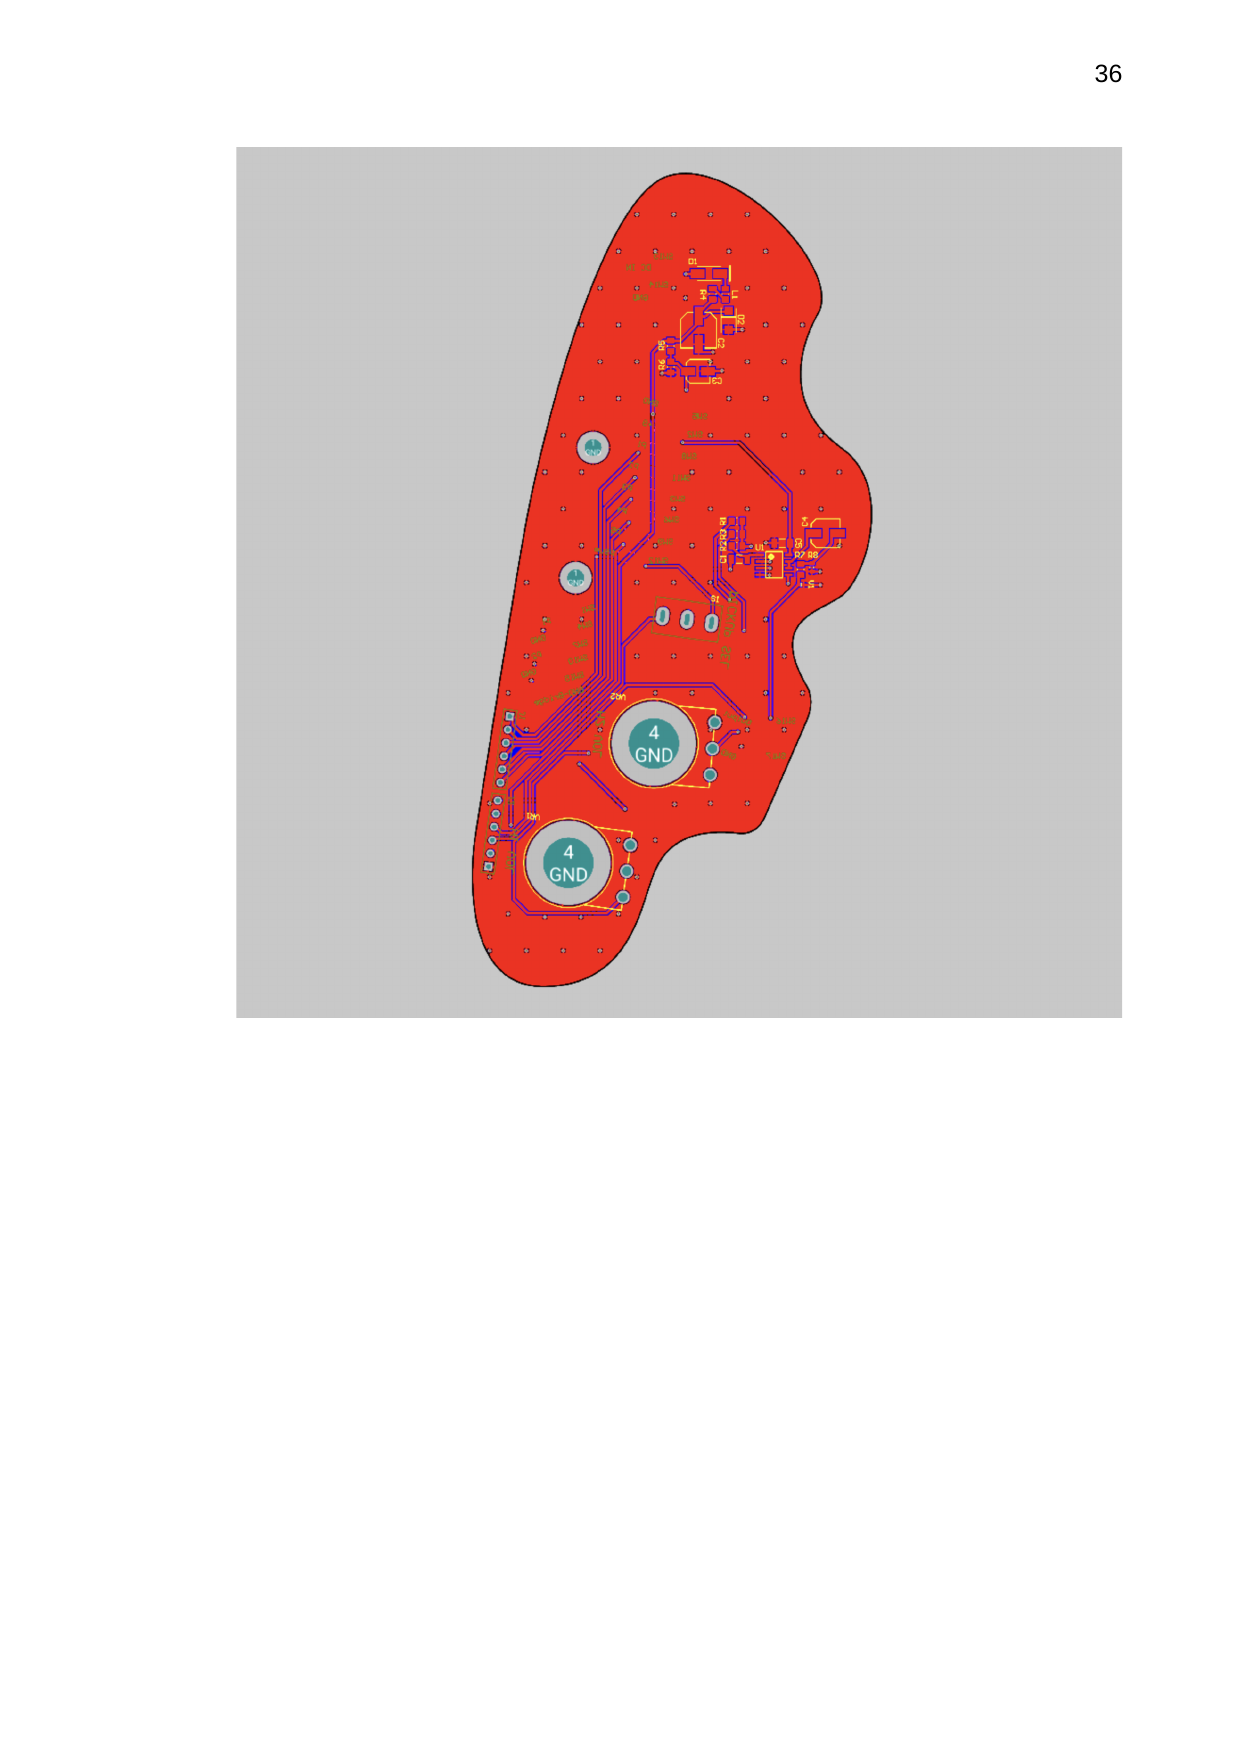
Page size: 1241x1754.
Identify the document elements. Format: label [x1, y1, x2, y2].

picture [236, 147, 1123, 1018]
